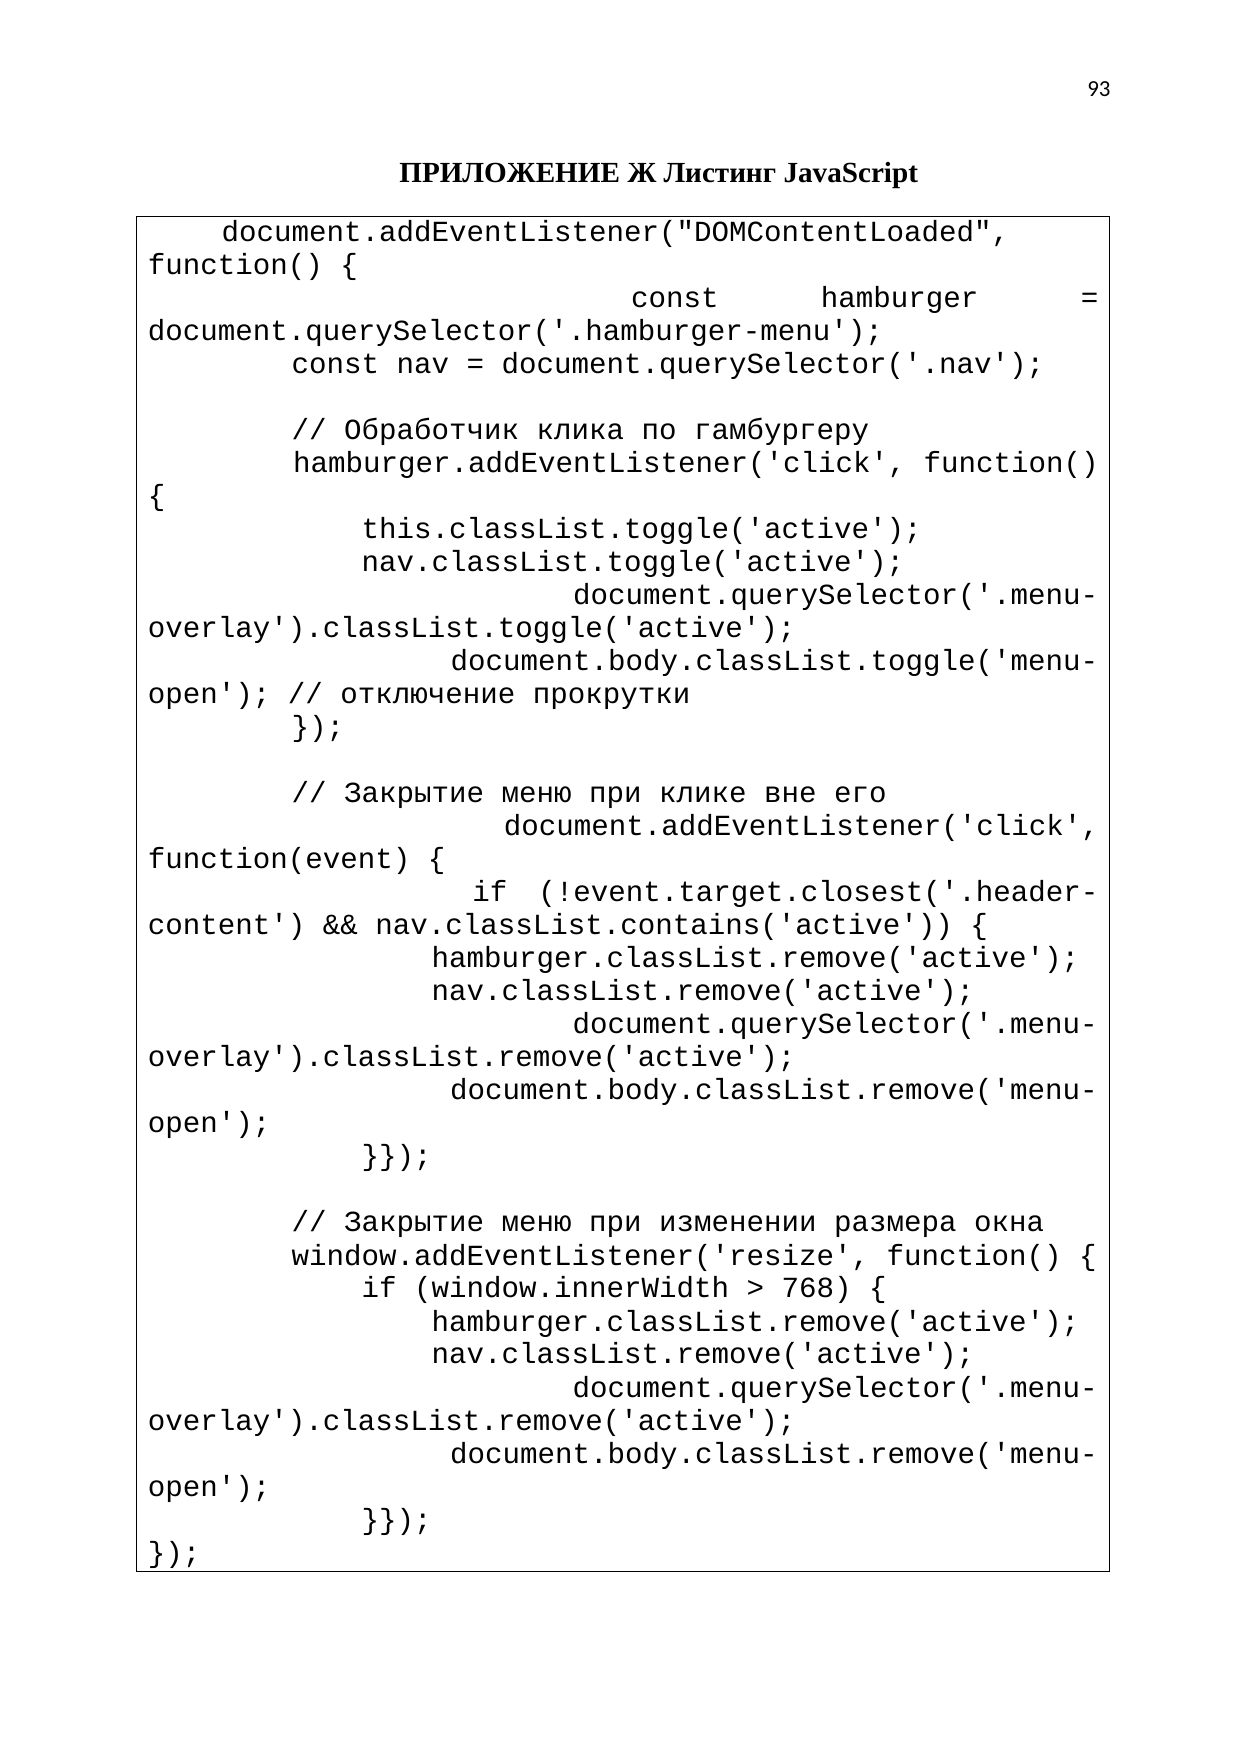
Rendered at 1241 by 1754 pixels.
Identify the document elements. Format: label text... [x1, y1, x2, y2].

table_header document.addEventListener("DOMContentLoaded", function() { const hamburger = document.querySelector('.hamburger-menu'); const nav = document.querySelector('.nav'); // Обработчик клика по гамбургеру hamburger.addEventListener('click', function() { this.classList.toggle('active'); nav.classList.toggle('active'); document.querySelector('.menu-overlay').classList.toggle('active'); document.body.classList.toggle('menu-open'); // отключение прокрутки }); // Закрытие меню при клике вне его document.addEventListener('click', function(event) { if (!event.target.closest('.header-content') && nav.classList.contains('active')) { hamburger.classList.remove('active'); nav.classList.remove('active'); document.querySelector('.menu-overlay').classList.remove('active'); document.body.classList.remove('menu-open'); }}); // Закрытие меню при изменении размера окна window.addEventListener('resize', function() { if (window.innerWidth > 768) { hamburger.classList.remove('active'); nav.classList.remove('active'); document.querySelector('.menu-overlay').classList.remove('active'); document.body.classList.remove('menu-open'); }}); }); [137, 217, 1109, 1571]
subtitle ПРИЛОЖЕНИЕ Ж Листинг JavaScript [136, 155, 1181, 188]
